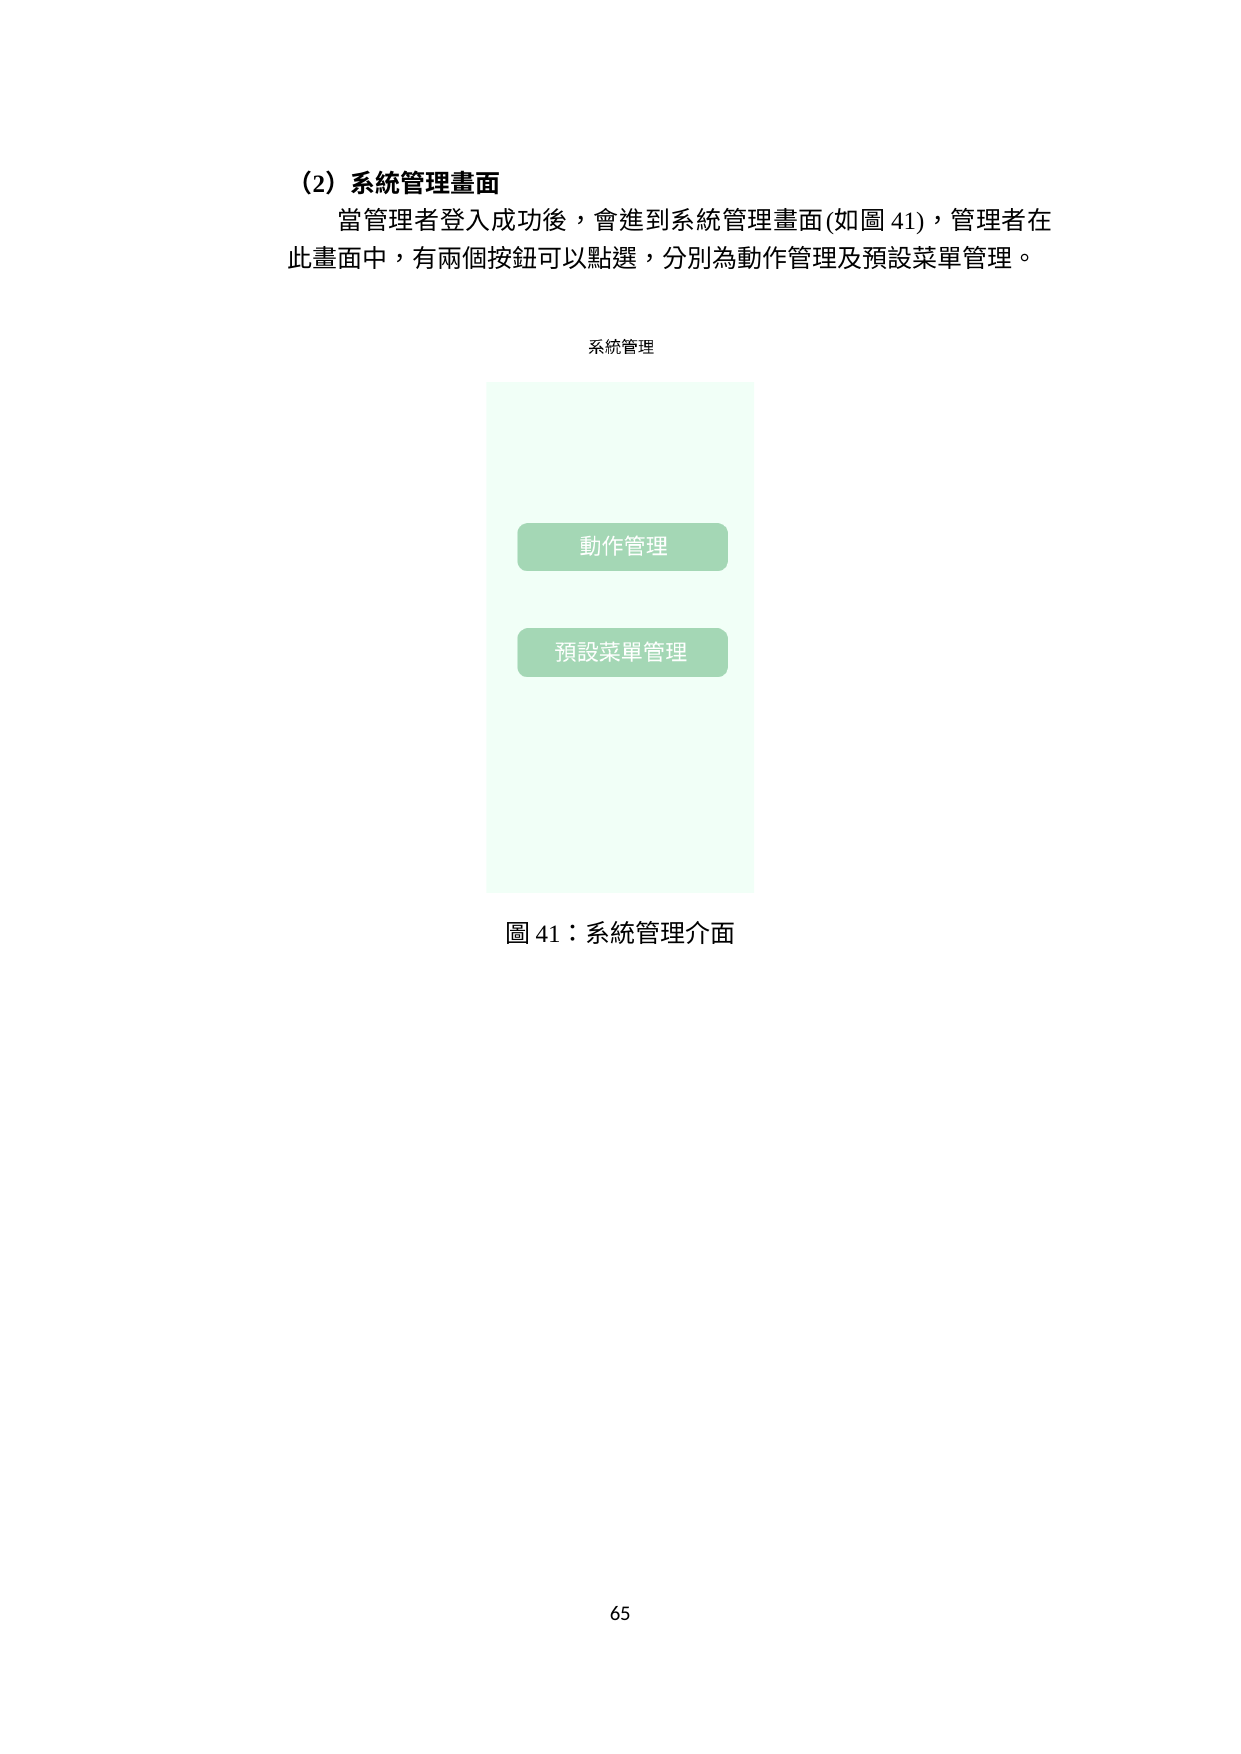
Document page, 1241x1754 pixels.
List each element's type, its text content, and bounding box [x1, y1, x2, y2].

text 當管理者登入成功後，會進到系統管理畫面(如圖41)，管理者在此畫面中，有兩個按鈕可以點選，分別為動作管理及預設菜單管理。 [287, 200, 1053, 275]
text 圖 41：系統管理介面 [187, 912, 1053, 950]
picture [486, 312, 755, 893]
text （2）系統管理畫面 [187, 162, 1053, 200]
